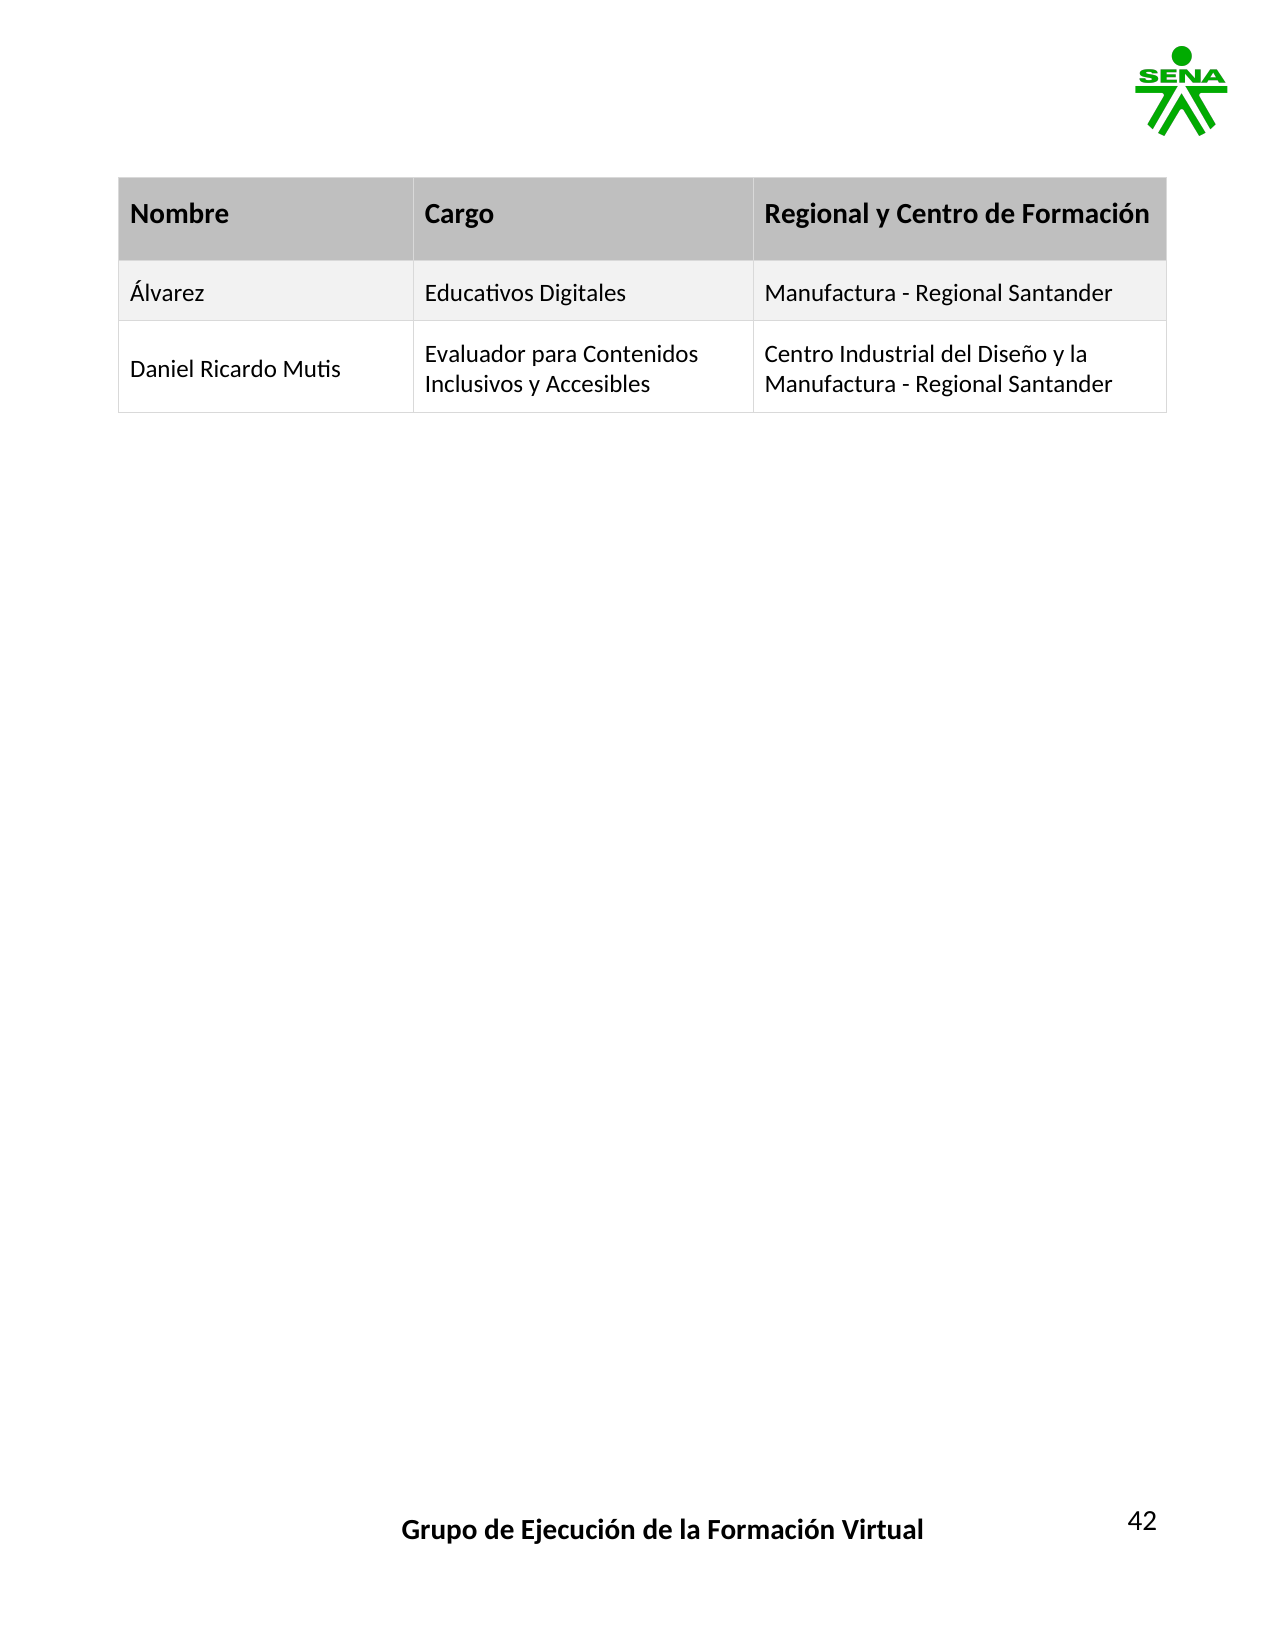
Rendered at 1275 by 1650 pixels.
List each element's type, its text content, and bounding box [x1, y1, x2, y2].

picture [1135, 46, 1228, 136]
table_header Nombre [119, 178, 413, 260]
table_cell Centro Industrial del Diseño y la Manufactura - Regional Santander [754, 261, 1166, 320]
table_cell Centro Industrial del Diseño y la Manufactura - Regional Santander [754, 321, 1166, 412]
table_cell Evaluador para Contenidos Inclusivos y Accesibles [414, 321, 753, 412]
table_header Cargo [414, 178, 753, 260]
table_cell Daniel Ricardo Mutis [119, 321, 413, 412]
table_header Regional y Centro de Formación [754, 178, 1166, 260]
table_cell Luis Gabriel Urueta Álvarez [119, 261, 413, 320]
table_cell Validador de Recursos Educativos Digitales [414, 261, 753, 320]
